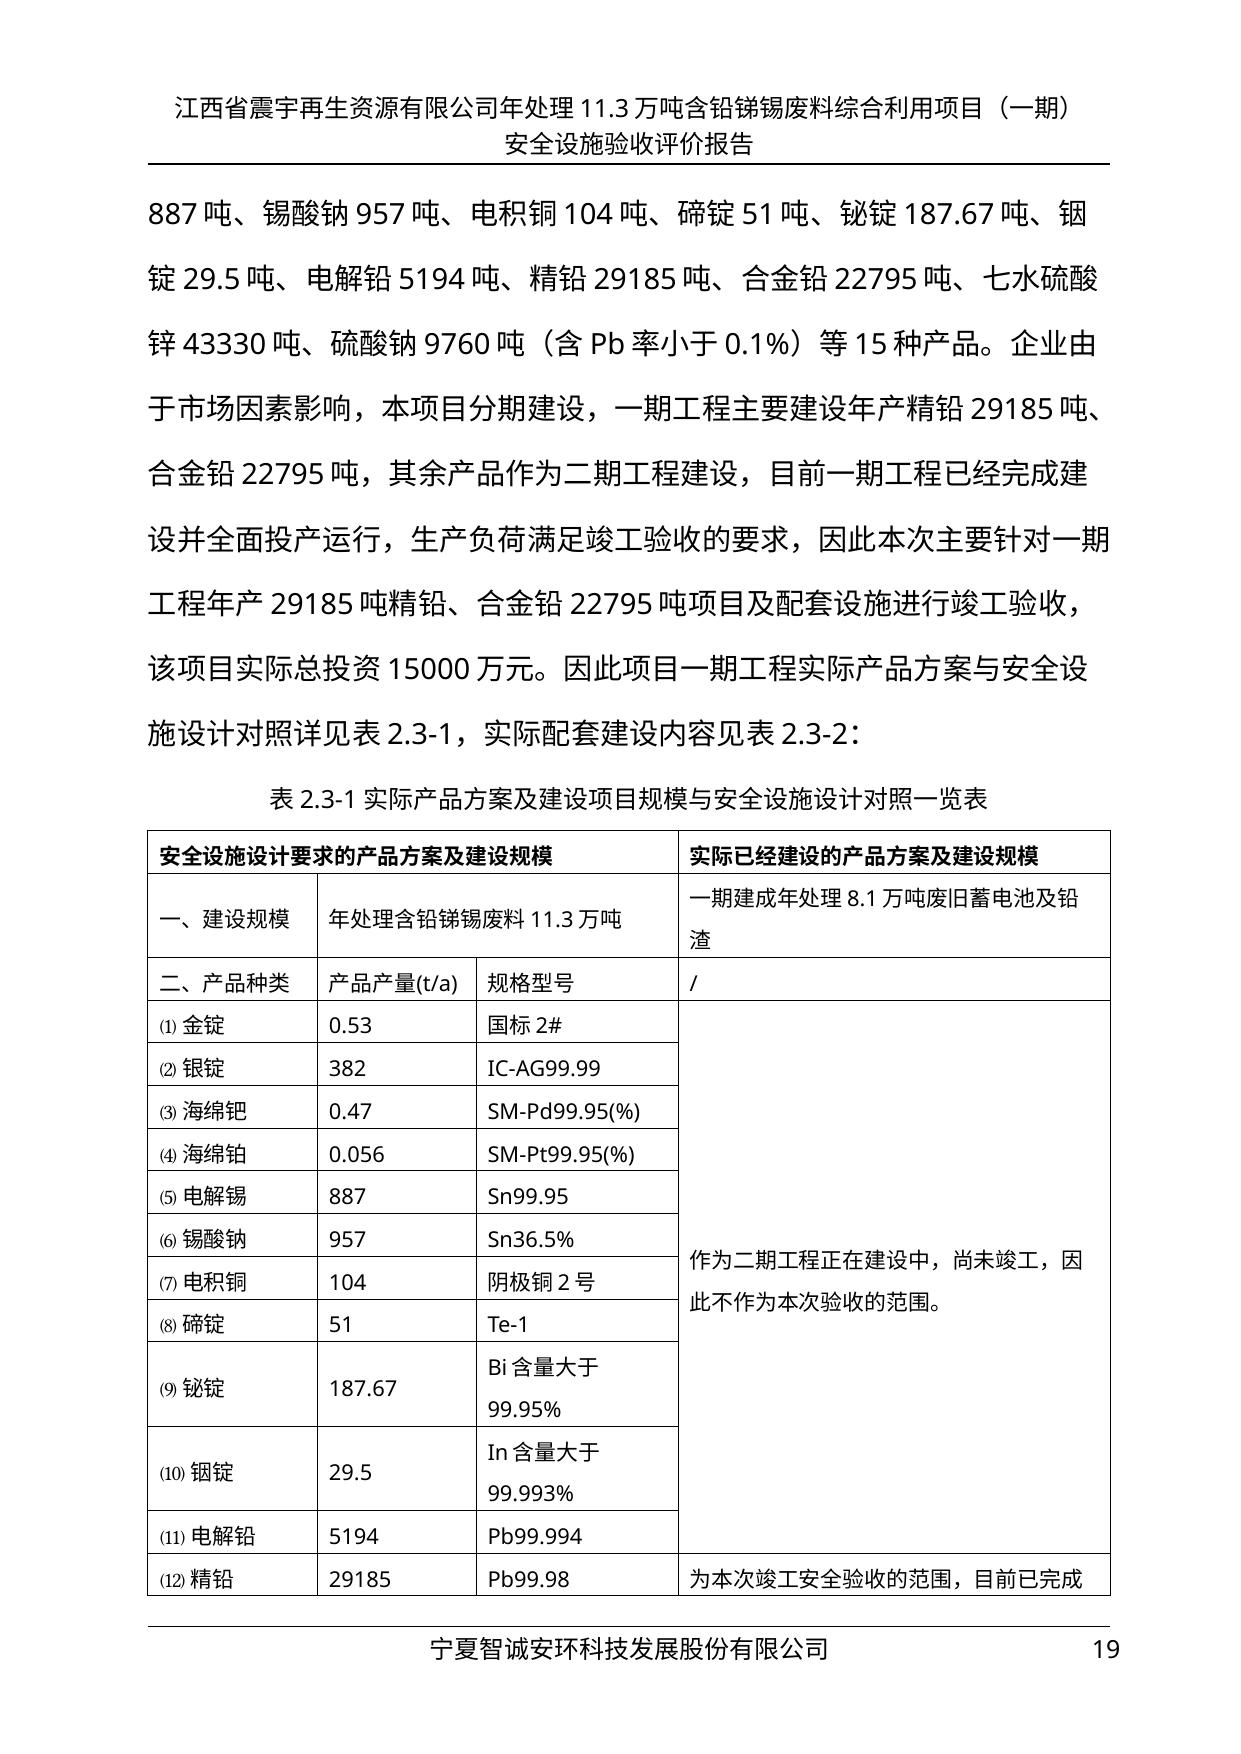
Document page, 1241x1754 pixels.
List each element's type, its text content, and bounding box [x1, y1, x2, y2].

table_cell SM-Pd99.95(%) [477, 1086, 678, 1128]
table_cell ⑽铟锭 [148, 1427, 317, 1510]
table_cell ⑵银锭 [148, 1043, 317, 1085]
table_cell 29.5 [318, 1427, 476, 1510]
table_cell 国标2# [477, 1001, 678, 1042]
table_cell Sn36.5% [477, 1214, 678, 1256]
table_cell 104 [318, 1257, 476, 1298]
table_cell ⑷海绵铂 [148, 1129, 317, 1170]
table_cell 382 [318, 1043, 476, 1085]
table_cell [679, 1554, 1110, 1595]
table_cell IC-AG99.99 [477, 1043, 678, 1085]
table_cell 阴极铜2号 [477, 1257, 678, 1298]
table_cell / [679, 958, 1110, 999]
table_cell 29185 [318, 1554, 476, 1595]
table_cell 一期建成年处理8.1万吨废旧蓄电池及铅渣 [679, 874, 1110, 957]
table_cell 187.67 [318, 1342, 476, 1426]
table_header 安全设施设计要求的产品方案及建设规模 [148, 831, 678, 872]
table_cell 产品产量(t/a) [318, 958, 476, 999]
table_cell In含量大于99.993% [477, 1427, 678, 1510]
table_cell Sn99.95 [477, 1171, 678, 1213]
table_cell SM-Pt99.95(%) [477, 1129, 678, 1170]
table_cell 0.056 [318, 1129, 476, 1170]
table_cell 0.53 [318, 1001, 476, 1042]
table_cell 规格型号 [477, 958, 678, 999]
table_cell ⑼铋锭 [148, 1342, 317, 1426]
table_cell Te-1 [477, 1300, 678, 1341]
table_cell ⑺电积铜 [148, 1257, 317, 1298]
text 表2.3-1 实际产品方案及建设项目规模与安全设施设计对照一览表 [148, 765, 1110, 830]
table_cell Pb99.98 [477, 1554, 678, 1595]
table_cell ⑴金锭 [148, 1001, 317, 1042]
table_cell ⑸电解锡 [148, 1171, 317, 1213]
table_cell 51 [318, 1300, 476, 1341]
table_cell 887 [318, 1171, 476, 1213]
table_cell ⑶海绵钯 [148, 1086, 317, 1128]
table_cell ⑾电解铅 [148, 1511, 317, 1553]
table_cell 年处理含铅锑锡废料11.3万吨 [318, 874, 678, 957]
table_header 实际已经建设的产品方案及建设规模 [679, 831, 1110, 872]
table_cell ⑿精铅 [148, 1554, 317, 1595]
table_cell 一、建设规模 [148, 874, 317, 957]
table_cell 5194 [318, 1511, 476, 1553]
table_cell 0.47 [318, 1086, 476, 1128]
table_cell ⑻碲锭 [148, 1300, 317, 1341]
table_cell ⑹锡酸钠 [148, 1214, 317, 1256]
table_cell 957 [318, 1214, 476, 1256]
table_cell 二、产品种类 [148, 958, 317, 999]
table_cell Bi含量大于99.95% [477, 1342, 678, 1426]
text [148, 180, 1110, 765]
table_cell Pb99.994 [477, 1511, 678, 1553]
table_cell 作为二期工程正在建设中，尚未竣工，因此不作为本次验收的范围。 [679, 1001, 1110, 1553]
